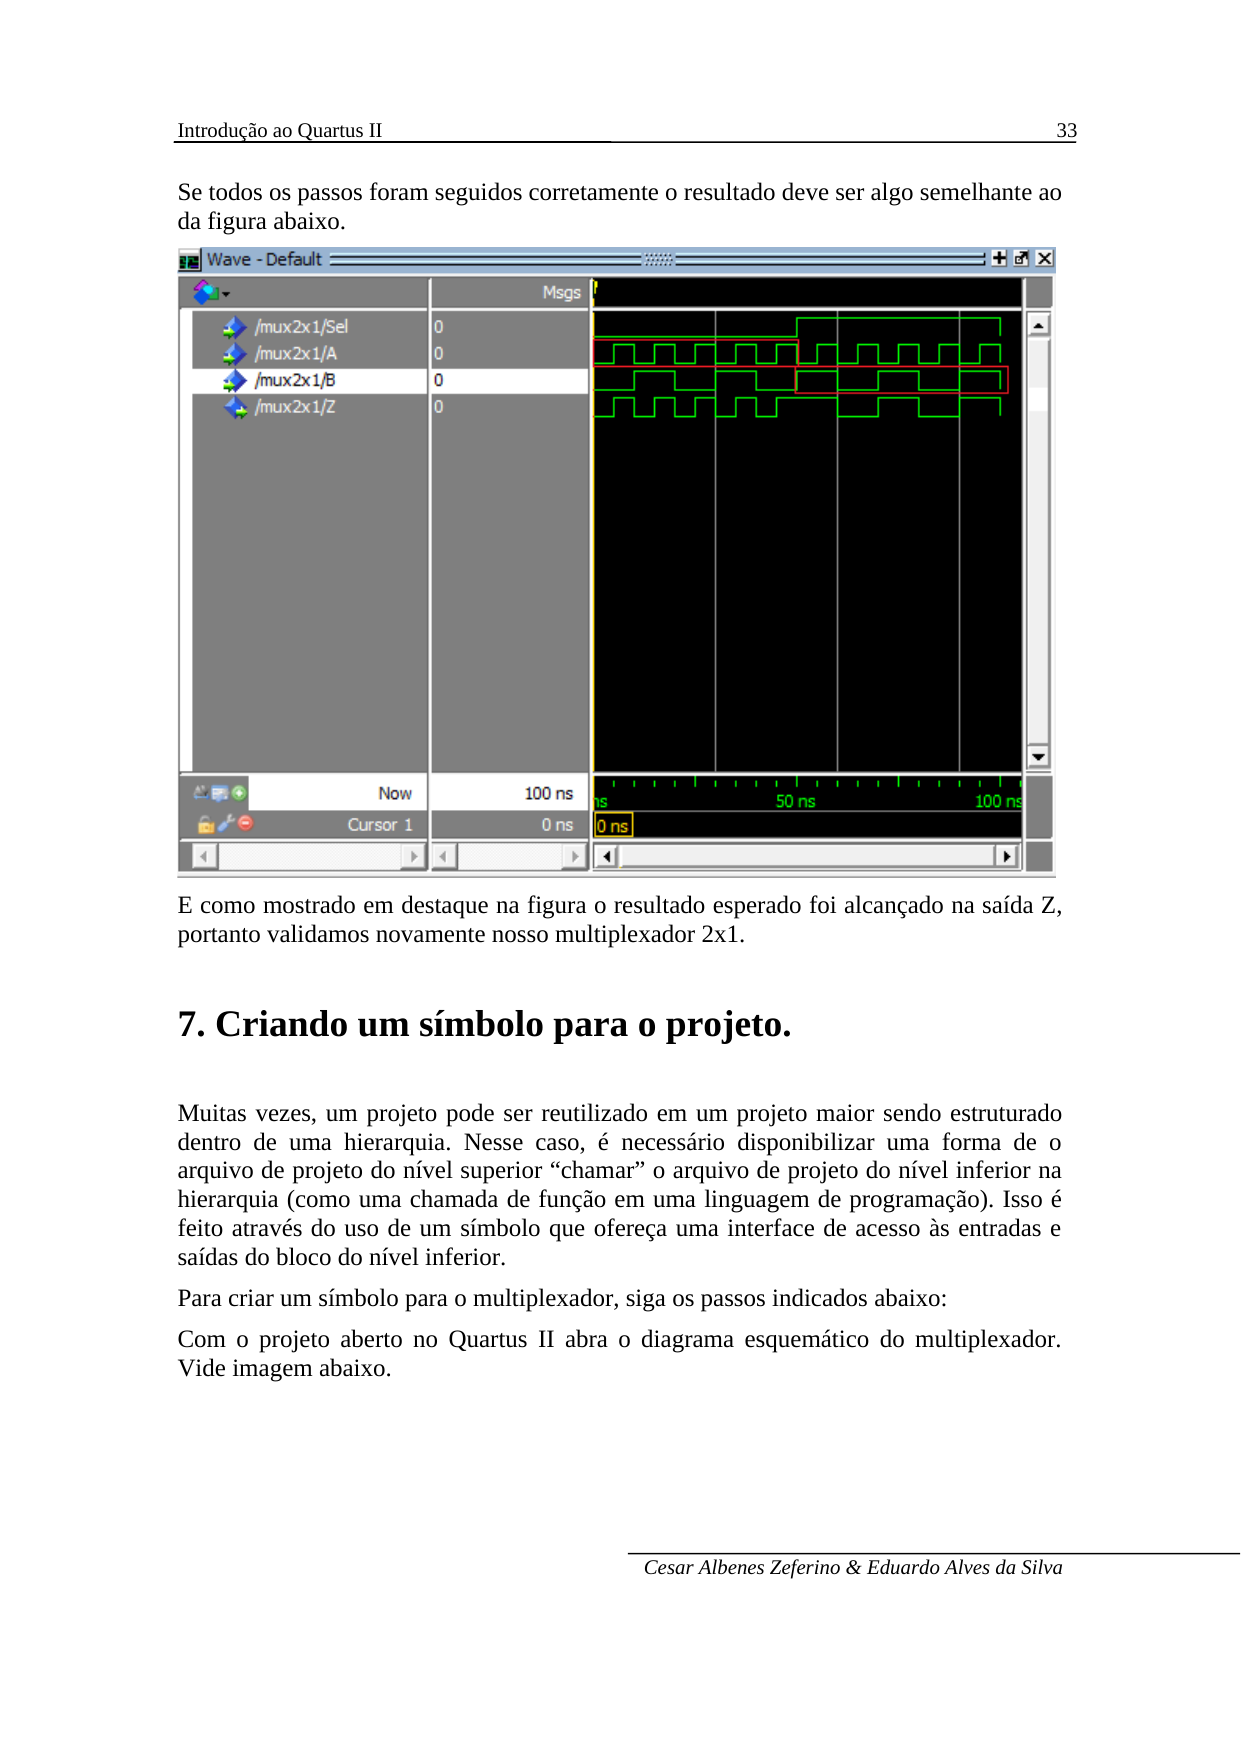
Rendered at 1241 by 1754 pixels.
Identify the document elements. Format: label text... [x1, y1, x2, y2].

text Para criar um símbolo para o multiplexador, siga os passos indicados abaixo: [177, 1283, 1063, 1312]
text 7. Criando um símbolo para o projeto. [177, 1001, 1063, 1044]
text Com o projeto aberto no Quartus II abra o diagrama esquemático do multiplexador. Vide imagem abaixo. [177, 1324, 1063, 1382]
text E como mostrado em destaque na figura o resultado esperado foi alcançado na saída Z, portanto validamos novamente nosso multiplexador 2x1. [177, 890, 1063, 947]
text Muitas vezes, um projeto pode ser reutilizado em um projeto maior sendo estruturado dentro de uma hierarquia. Nesse caso, é necessário disponibilizar uma forma de o arquivo de projeto do nível superior “chamar” o arquivo de projeto do nível inferior na hierarquia (como uma chamada de função em uma linguagem de programação). Isso é feito através do uso de um símbolo que ofereça uma interface de acesso às entradas e saídas do bloco do nível inferior. [177, 1098, 1063, 1271]
picture [177, 247, 1056, 878]
text Se todos os passos foram seguidos corretamente o resultado deve ser algo semelhante ao da figura abaixo. [177, 177, 1063, 235]
